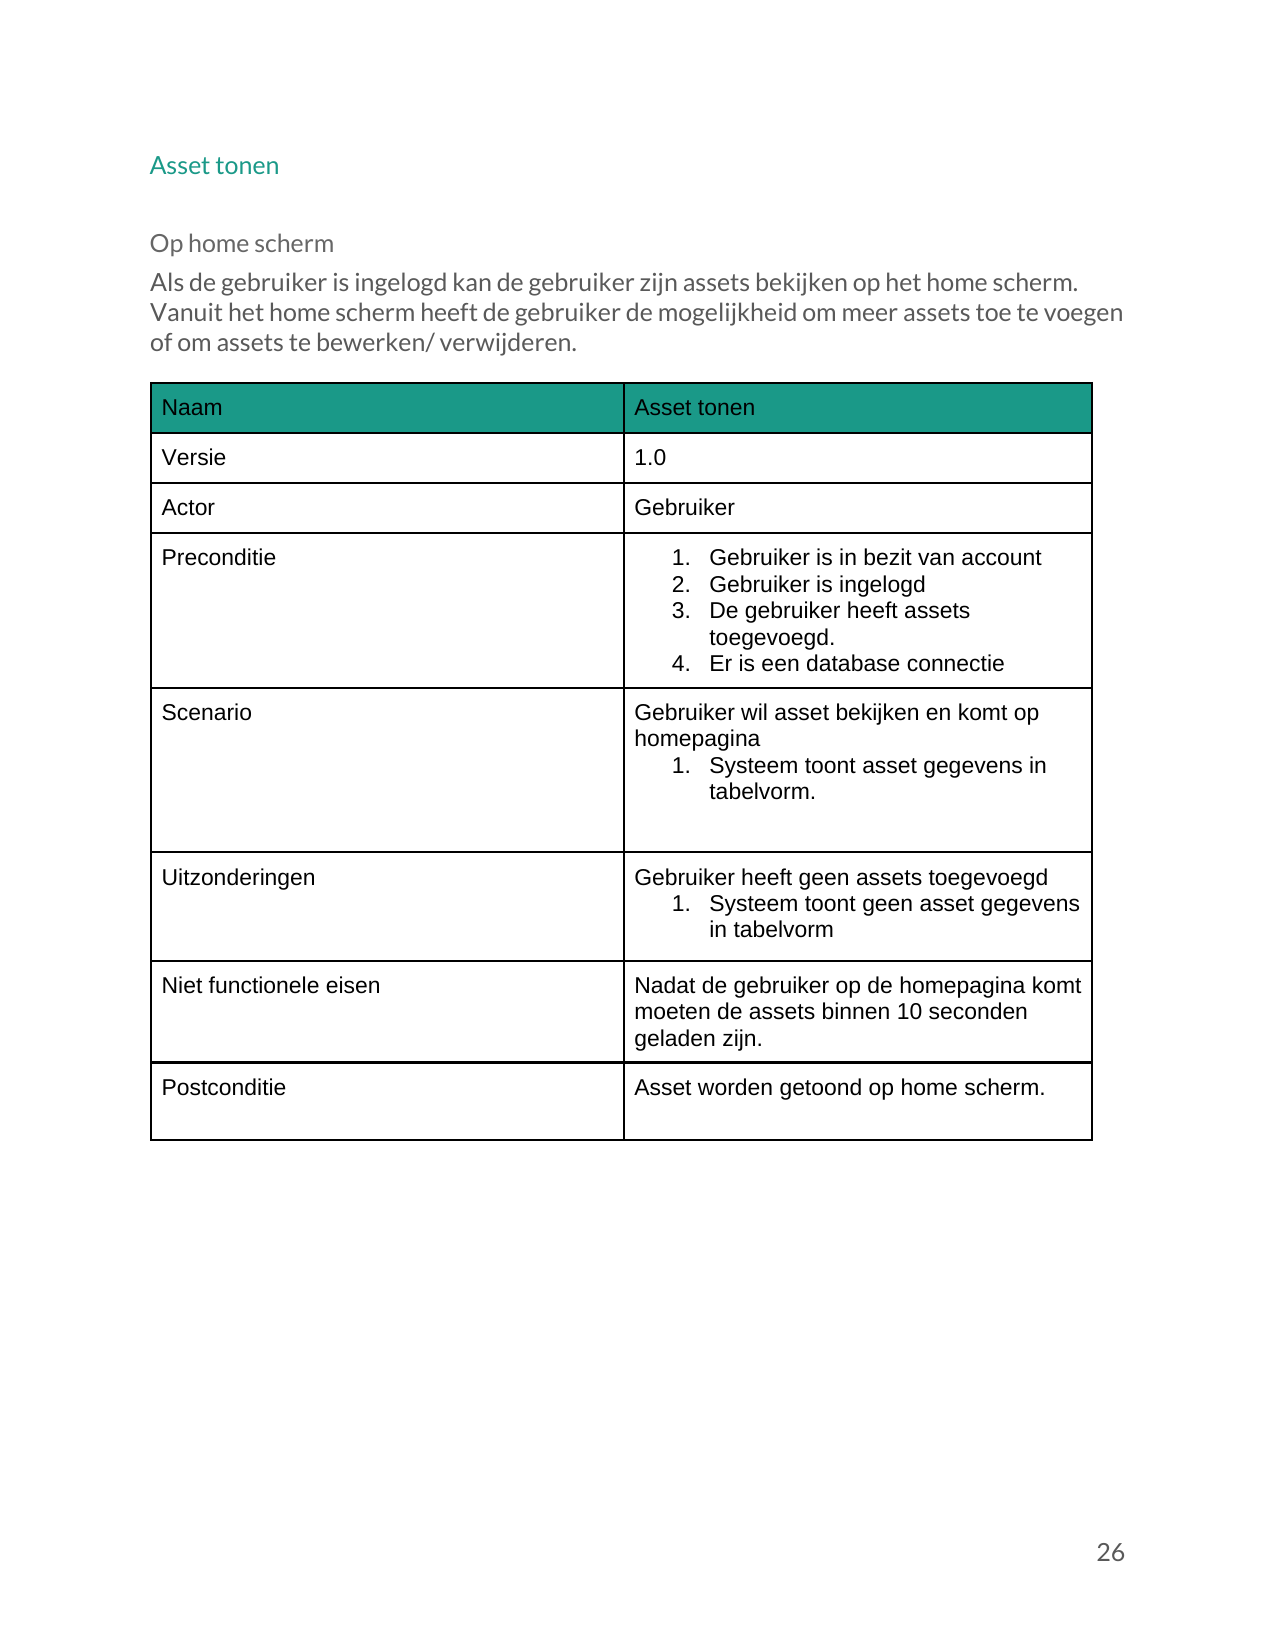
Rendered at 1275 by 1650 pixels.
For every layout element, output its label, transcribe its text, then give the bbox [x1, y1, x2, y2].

text Als de gebruiker is ingelogd kan de gebruiker zijn assets bekijken op het home scherm. Vanuit het home scherm heeft de gebruiker de mogelijkheid om meer assets toe te voegen of om assets te bewerken/ verwijderen. [150, 267, 1125, 357]
subtitle Op home scherm [149, 228, 1125, 258]
table_cell Uitzonderingen [152, 853, 623, 959]
table_cell Preconditie [152, 534, 623, 687]
subtitle Asset tonen [149, 150, 1125, 180]
table_cell Versie [152, 434, 623, 482]
table_cell Gebruiker wil asset bekijken en komt op homepagina Systeem toont asset gegevens in tabelvorm. [625, 689, 1091, 851]
table_header Asset tonen [625, 384, 1091, 432]
table_header Naam [152, 384, 623, 432]
table_cell Gebruiker [625, 484, 1091, 532]
table_cell Nadat de gebruiker op de homepagina komt moeten de assets binnen 10 seconden geladen zijn. [625, 962, 1091, 1061]
table_cell Actor [152, 484, 623, 532]
table_cell Asset worden getoond op home scherm. [625, 1064, 1091, 1138]
table_cell Scenario [152, 689, 623, 851]
table_cell Postconditie [152, 1064, 623, 1138]
table_cell 1.0 [625, 434, 1091, 482]
table_cell Gebruiker is in bezit van account Gebruiker is ingelogd De gebruiker heeft assets toegevoegd. Er is een database connectie [625, 534, 1091, 687]
table_cell Gebruiker heeft geen assets toegevoegd Systeem toont geen asset gegevens in tabelvorm [625, 853, 1091, 959]
table_cell Niet functionele eisen [152, 962, 623, 1061]
